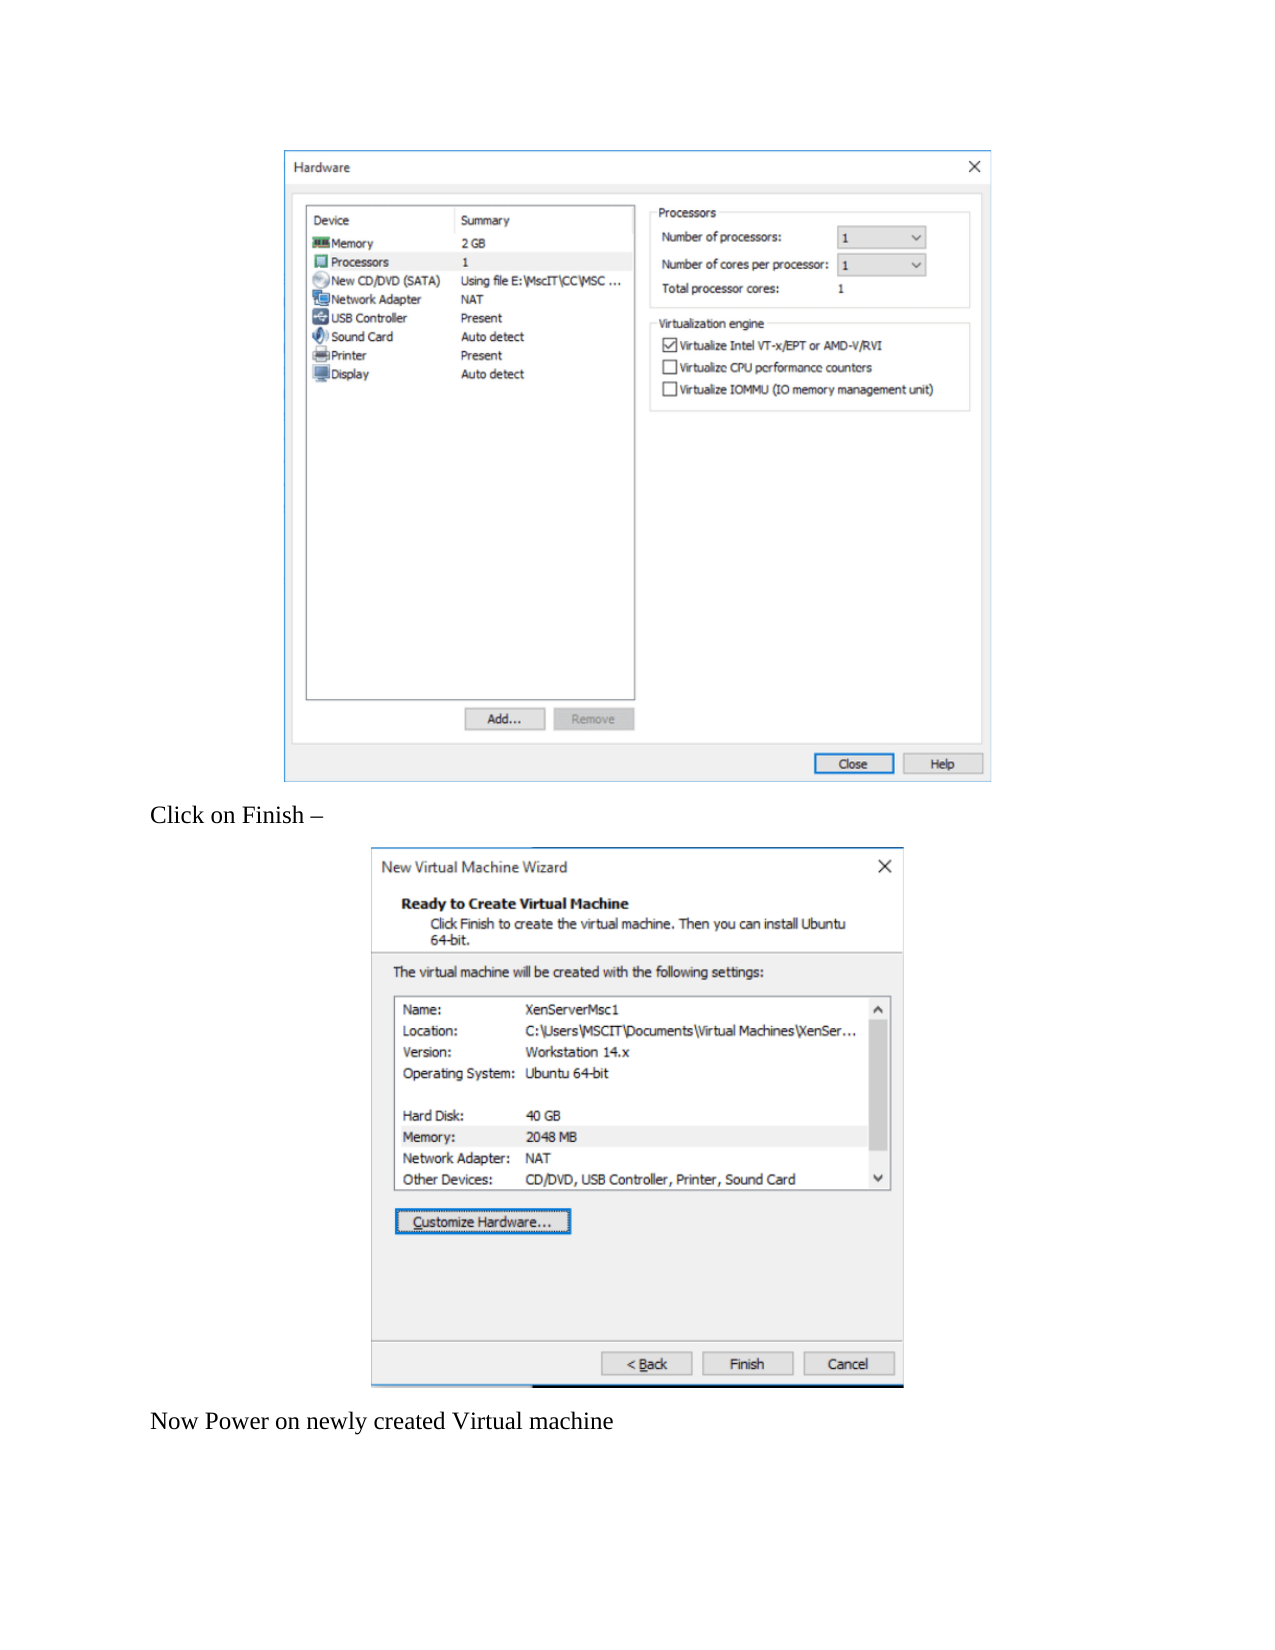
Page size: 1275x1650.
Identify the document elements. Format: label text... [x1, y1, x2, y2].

picture [371, 847, 904, 1388]
picture [283, 150, 992, 782]
text Now Power on newly created Virtual machine [150, 1406, 1125, 1435]
text Click on Finish – [150, 800, 1125, 829]
